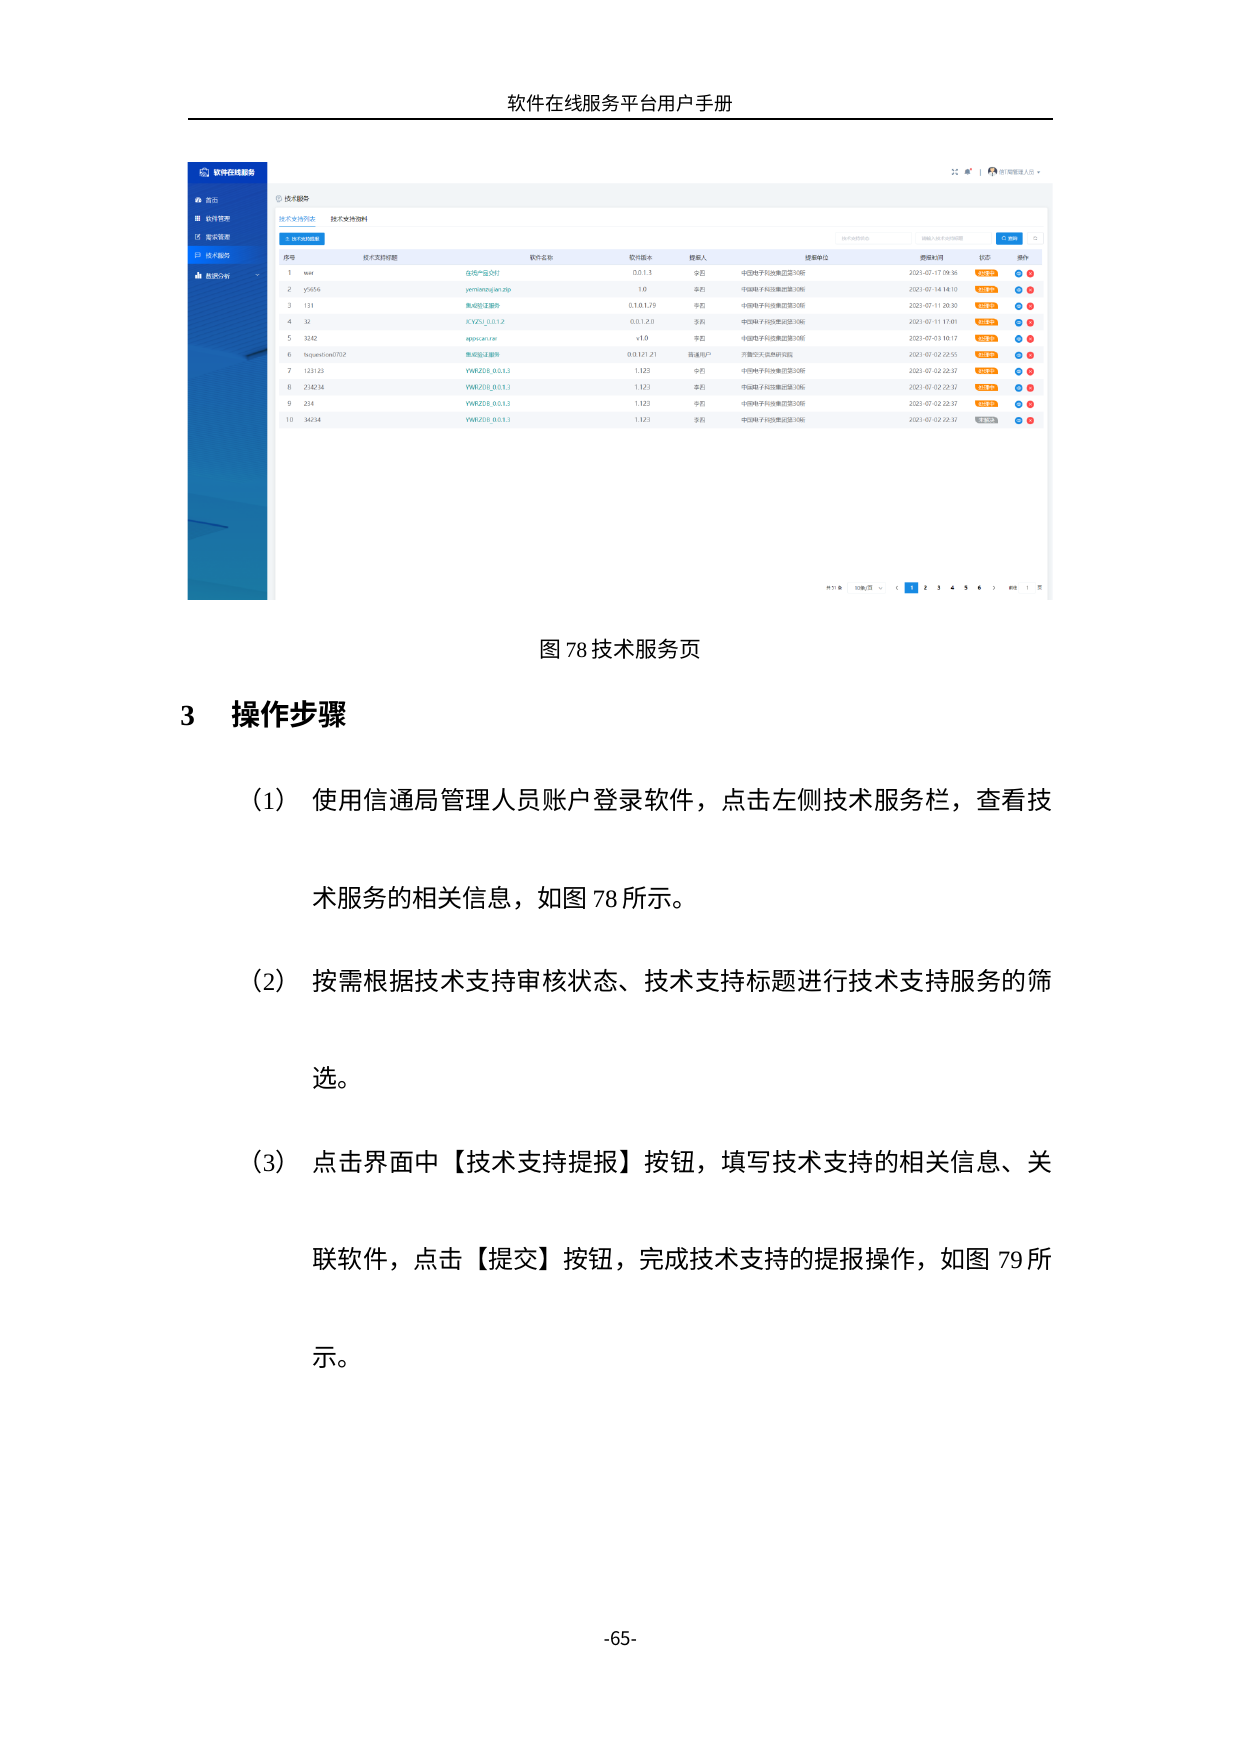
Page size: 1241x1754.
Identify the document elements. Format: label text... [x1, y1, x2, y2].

picture [187, 162, 1053, 600]
text 图78技术服务页 [187, 632, 1053, 664]
list 按需根据技术支持审核状态、技术支持标题进行技术支持服务的筛选。 [238, 947, 1053, 1109]
list 操作步骤 [187, 680, 1053, 745]
list 点击界面中【技术支持提报】按钮，填写技术支持的相关信息、关联软件，点击【提交】按钮，完成技术支持的提报操作，如图79所示。 [238, 1128, 1053, 1388]
